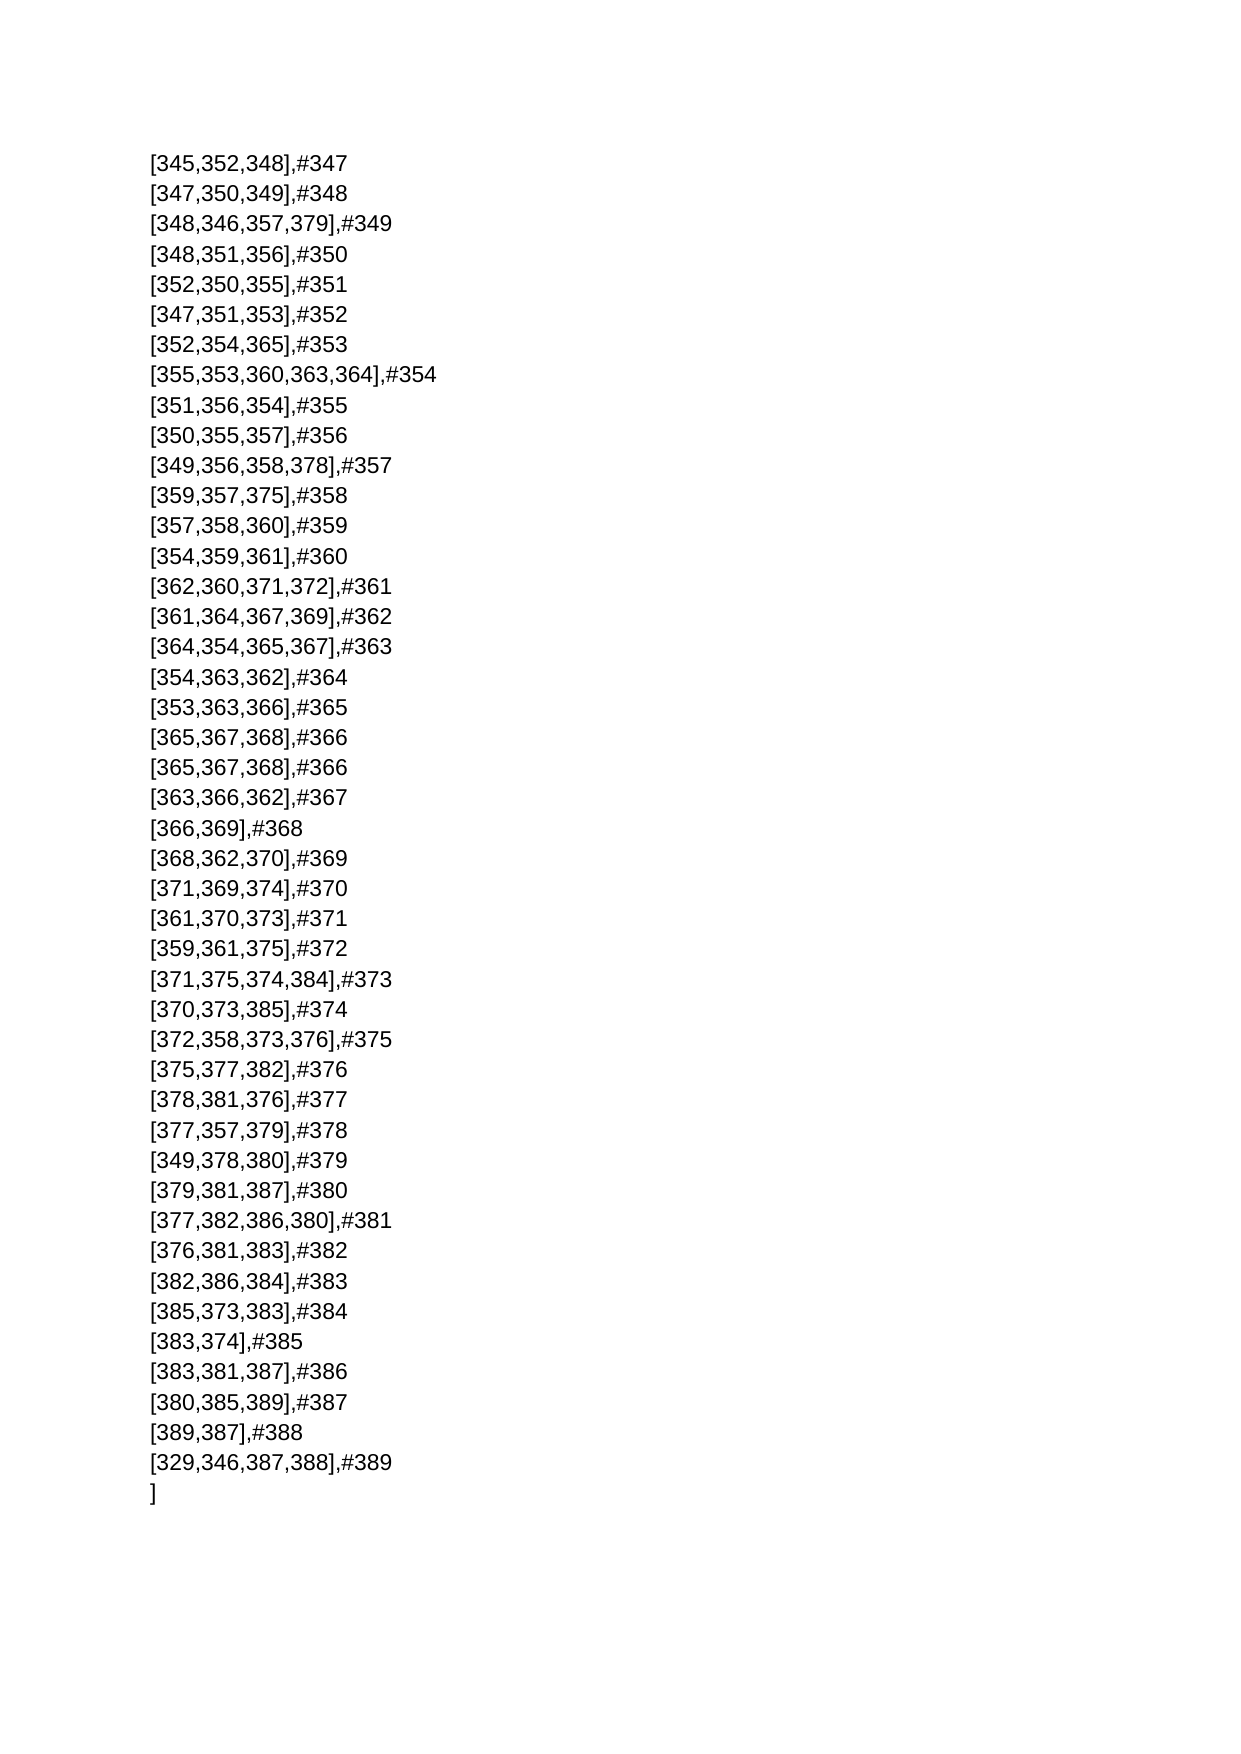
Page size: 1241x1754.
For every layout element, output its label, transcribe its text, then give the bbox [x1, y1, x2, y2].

text [380,385,389],#387 [150, 1388, 1090, 1415]
text [354,363,362],#364 [150, 663, 1090, 690]
text [383,381,387],#386 [150, 1358, 1090, 1385]
text [345,352,348],#347 [150, 150, 1090, 176]
text [349,356,358,378],#357 [150, 452, 1090, 478]
text [352,350,355],#351 [150, 271, 1090, 297]
text [378,381,376],#377 [150, 1086, 1090, 1113]
text [348,346,357,379],#349 [150, 210, 1090, 237]
text [372,358,373,376],#375 [150, 1026, 1090, 1052]
text [329,346,387,388],#389 [150, 1449, 1090, 1475]
text [347,351,353],#352 [150, 301, 1090, 327]
text [382,386,384],#383 [150, 1268, 1090, 1294]
text [357,358,360],#359 [150, 512, 1090, 539]
text [385,373,383],#384 [150, 1298, 1090, 1324]
text [376,381,383],#382 [150, 1237, 1090, 1264]
text [389,387],#388 [150, 1419, 1090, 1445]
text [371,375,374,384],#373 [150, 966, 1090, 992]
text [349,378,380],#379 [150, 1147, 1090, 1173]
text [350,355,357],#356 [150, 422, 1090, 448]
text [366,369],#368 [150, 814, 1090, 841]
text [383,374],#385 [150, 1328, 1090, 1354]
text [364,354,365,367],#363 [150, 633, 1090, 660]
text [371,369,374],#370 [150, 875, 1090, 901]
text [377,382,386,380],#381 [150, 1207, 1090, 1234]
text [351,356,354],#355 [150, 392, 1090, 418]
text [365,367,368],#366 [150, 724, 1090, 750]
text [361,364,367,369],#362 [150, 603, 1090, 629]
text [354,359,361],#360 [150, 543, 1090, 569]
text [370,373,385],#374 [150, 996, 1090, 1022]
text [353,363,366],#365 [150, 694, 1090, 720]
text [379,381,387],#380 [150, 1177, 1090, 1203]
text [368,362,370],#369 [150, 845, 1090, 871]
text [347,350,349],#348 [150, 180, 1090, 207]
text [355,353,360,363,364],#354 [150, 361, 1090, 388]
text [359,357,375],#358 [150, 482, 1090, 509]
text [363,366,362],#367 [150, 784, 1090, 811]
text ] [150, 1479, 1090, 1506]
text [359,361,375],#372 [150, 935, 1090, 962]
text [362,360,371,372],#361 [150, 573, 1090, 599]
text [377,357,379],#378 [150, 1117, 1090, 1143]
text [352,354,365],#353 [150, 331, 1090, 358]
text [375,377,382],#376 [150, 1056, 1090, 1083]
text [361,370,373],#371 [150, 905, 1090, 932]
text [365,367,368],#366 [150, 754, 1090, 781]
text [348,351,356],#350 [150, 241, 1090, 267]
